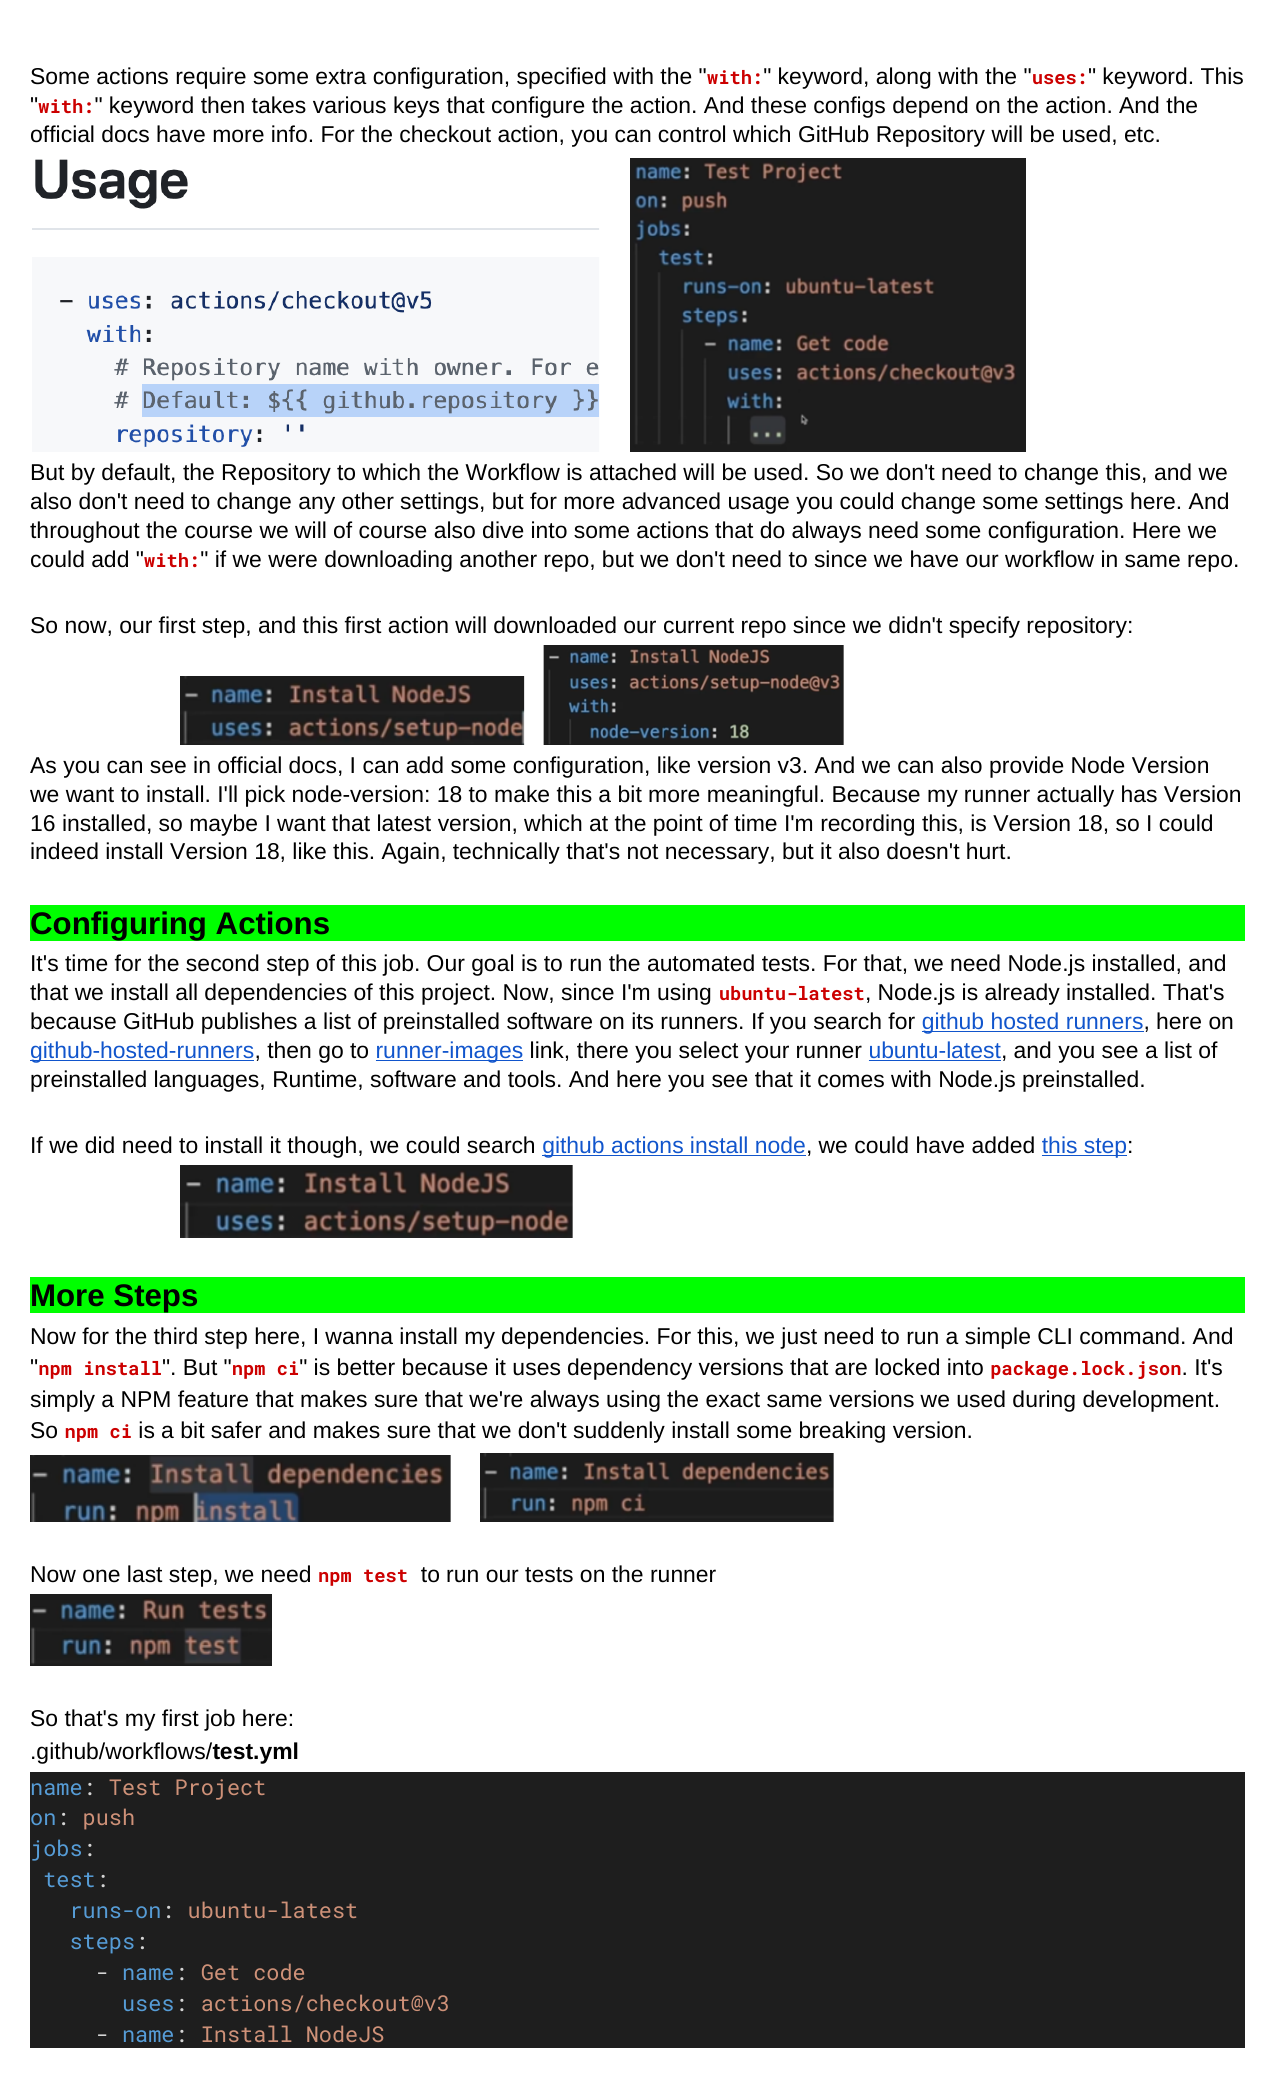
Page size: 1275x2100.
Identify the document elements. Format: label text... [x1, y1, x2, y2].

text Now for the third step here, I wanna install my dependencies. For this, we just need to run a simple CLI command. And "npm install". But "npm ci" is better because it uses dependency versions that are locked into package.lock.json. It's simply a NPM feature that makes sure that we're always using the exact same versions we used during development. So npm ci is a bit safer and makes sure that we don't suddenly install some breaking version. [30, 1323, 1245, 1444]
text Some actions require some extra configuration, specified with the "with:" keyword, along with the "uses:" keyword. This "with:" keyword then takes various keys that configure the action. And these configs depend on the action. And the official docs have more info. For the checkout action, you can control which GitHub Repository will be used, etc. [30, 63, 1245, 148]
picture [543, 645, 844, 745]
text If we did need to install it though, we could search github actions install node, we could have added this step: [30, 1132, 1245, 1159]
text test: [30, 1865, 1245, 1894]
text As you can see in official docs, I can add some configuration, like version v3. And we can also provide Node Version we want to install. I'll pick node-version: 18 to make this a bit more meaningful. Because my runner actually has Version 16 installed, so maybe I want that latest version, which at the point of time I'm recording this, is Version 18, so I could indeed install Version 18, like this. Again, technically that's not necessary, but it also doesn't hurt. [30, 752, 1245, 865]
text Now one last step, we need npm test to run our tests on the runner [30, 1561, 1245, 1588]
text So now, our first step, and this first action will downloaded our current repo since we didn't specify repository: [30, 612, 1245, 638]
text It's time for the second step of this job. Our goal is to run the automated tests. For that, we need Node.js installed, and that we install all dependencies of this project. Now, since I'm using ubuntu-latest, Node.js is already installed. That's because GitHub publishes a list of preinstalled software on its runners. If you search for github hosted runners, here on github-hosted-runners, then go to runner-images link, there you select your runner ubuntu-latest, and you see a list of preinstalled languages, Runtime, software and tools. And here you see that it comes with Node.js preinstalled. [30, 950, 1245, 1092]
subtitle More Steps [30, 1277, 1245, 1313]
text name: Test Project [30, 1772, 1245, 1801]
text - name: Get code [30, 1958, 1245, 1986]
picture [30, 1455, 451, 1522]
text uses: actions/checkout@v3 [30, 1988, 1245, 2017]
text runs-on: ubuntu-latest [30, 1896, 1245, 1924]
text But by default, the Repository to which the Workflow is attached will be used. So we don't need to change this, and we also don't need to change any other settings, but for more advanced usage you could change some settings here. And throughout the course we will of course also dive into some actions that do always need some configuration. Here we could add "with:" if we were downloading another repo, but we don't need to since we have our workflow in same repo. [30, 459, 1245, 572]
text .github/workflows/test.yml [30, 1738, 1245, 1765]
text jobs: [30, 1834, 1245, 1863]
picture [30, 154, 600, 452]
picture [180, 1165, 573, 1238]
text - name: Install NodeJS [30, 2019, 1245, 2048]
text So that's my first job here: [30, 1705, 1245, 1732]
picture [30, 1594, 272, 1666]
text steps: [30, 1927, 1245, 1956]
picture [180, 676, 525, 745]
text on: push [30, 1803, 1245, 1832]
picture [480, 1453, 834, 1522]
subtitle Configuring Actions [30, 905, 1245, 941]
picture [630, 158, 1026, 452]
